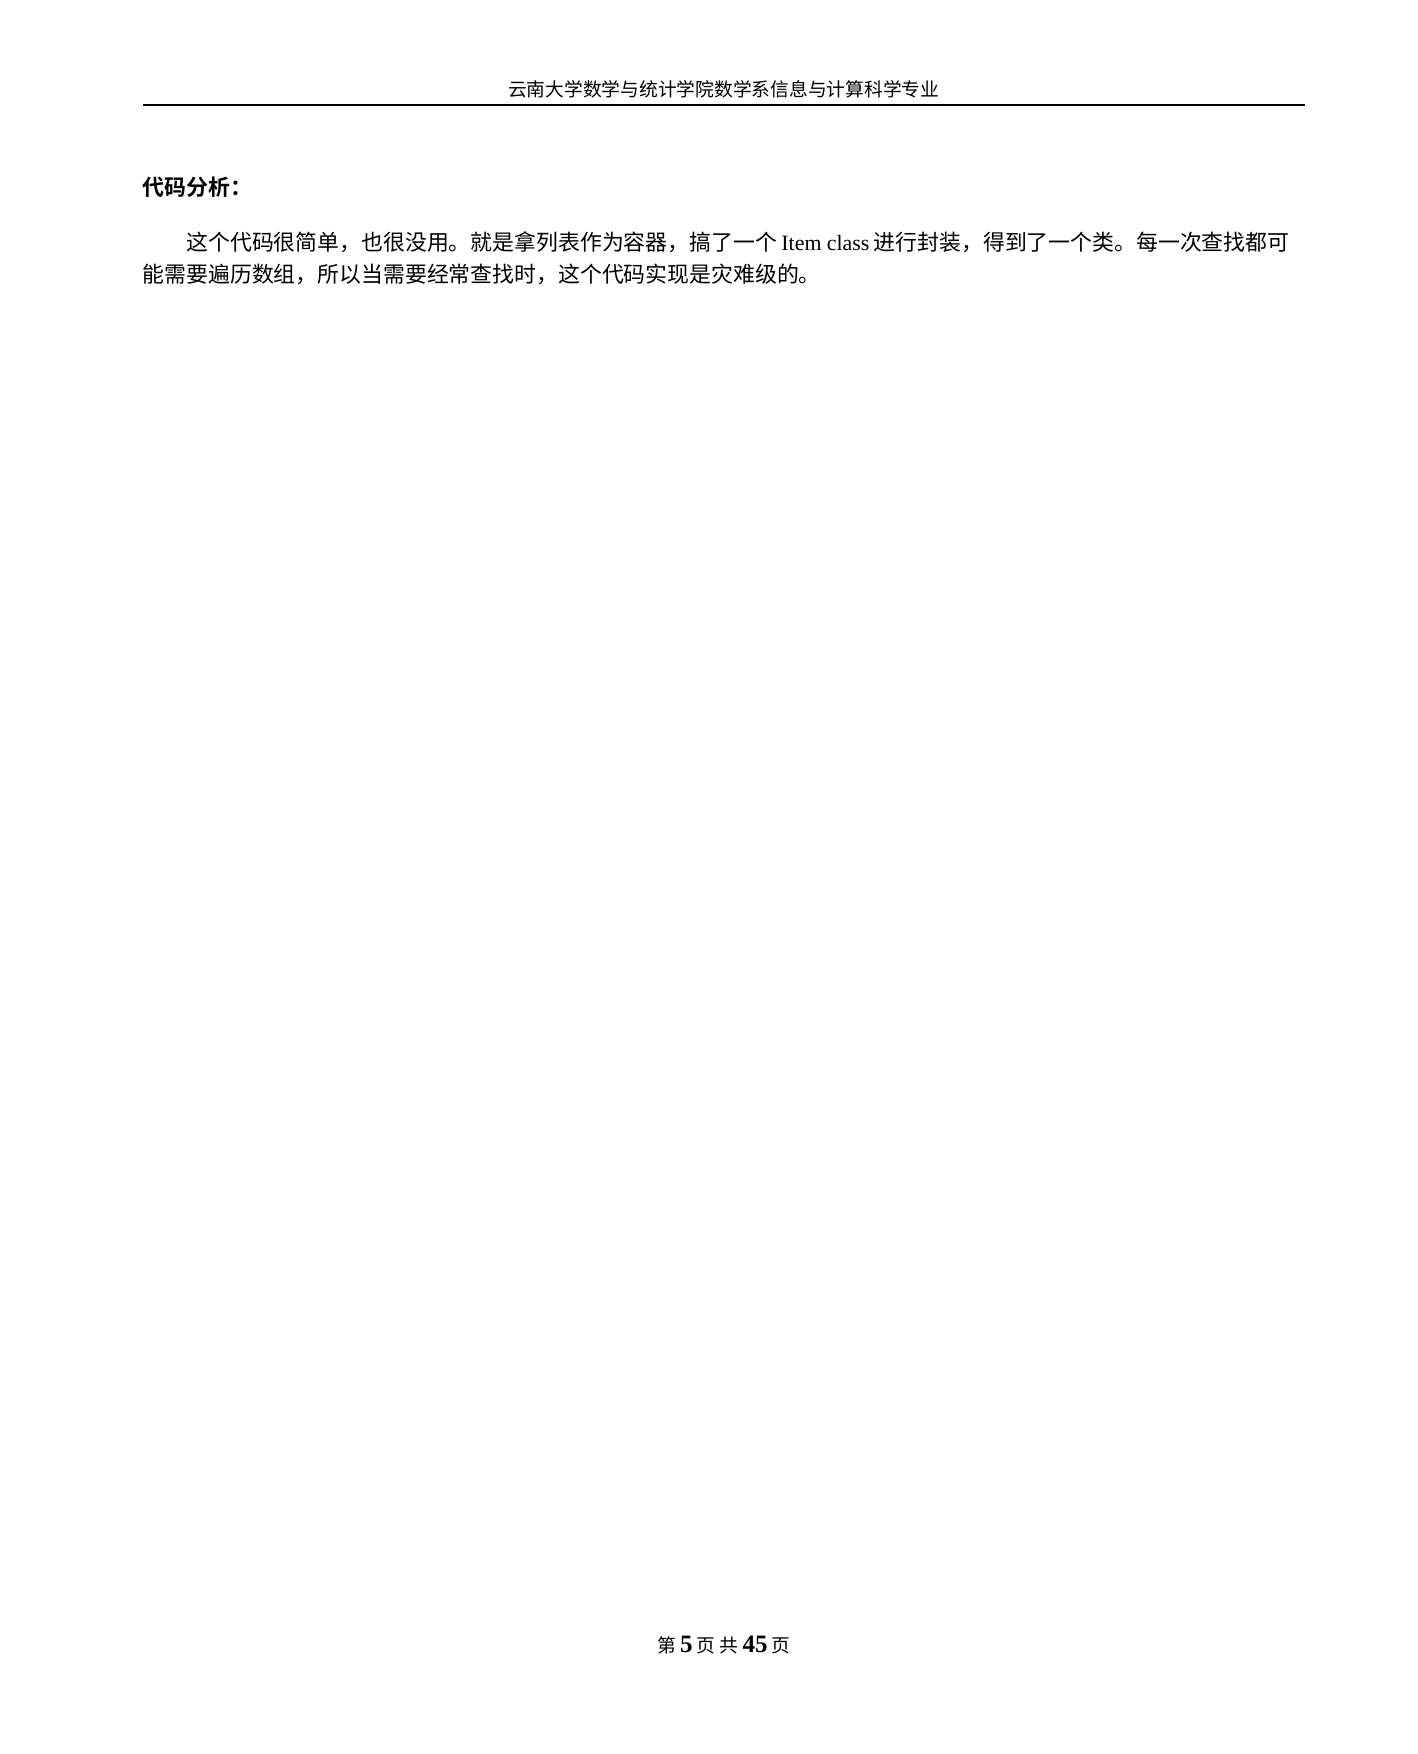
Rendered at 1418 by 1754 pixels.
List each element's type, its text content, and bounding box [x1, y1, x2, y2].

text 代码分析： [142, 175, 1305, 200]
text 这个代码很简单，也很没用。就是拿列表作为容器，搞了一个Item class进行封装，得到了一个类。每一次查找都可能需要遍历数组，所以当需要经常查找时，这个代码实现是灾难级的。 [142, 225, 1305, 289]
